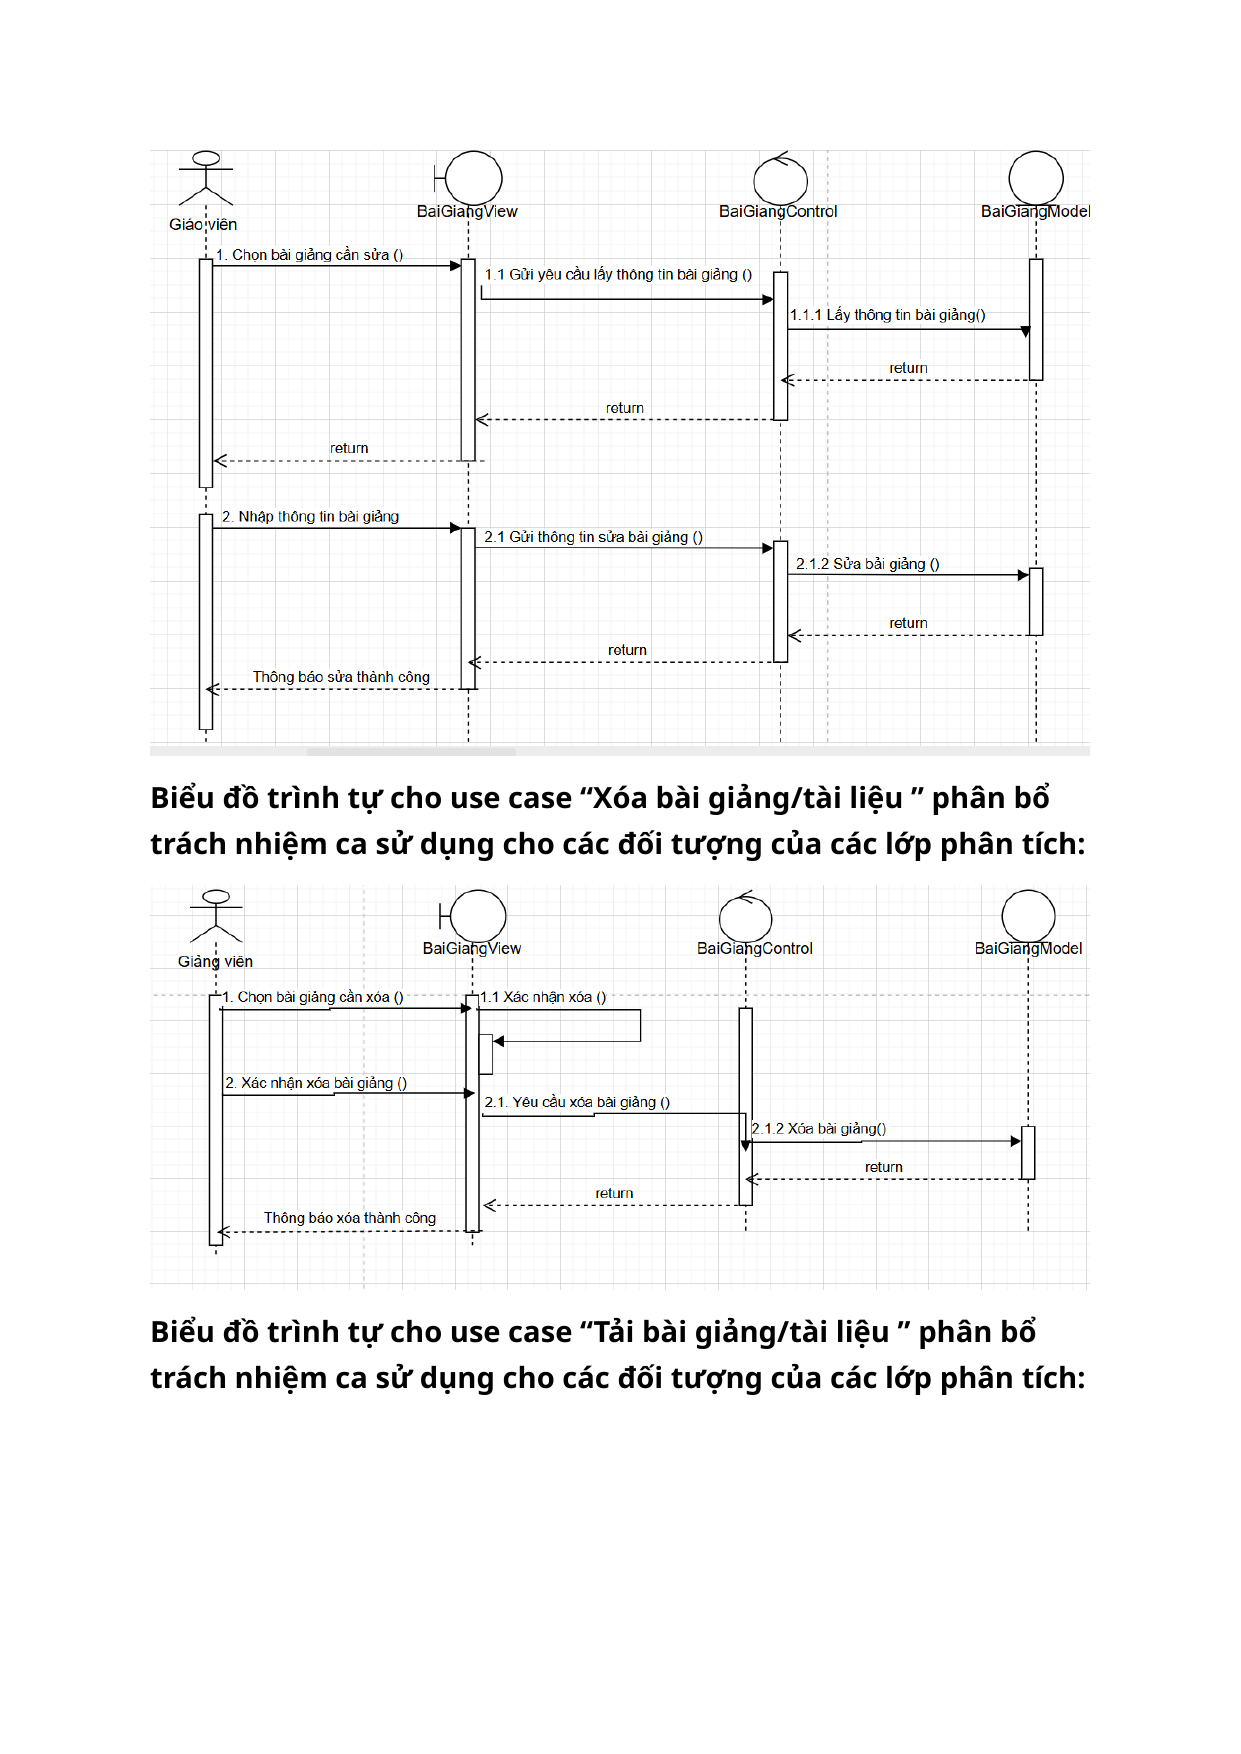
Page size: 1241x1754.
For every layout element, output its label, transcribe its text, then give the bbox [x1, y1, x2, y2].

text Biểu đồ trình tự cho use case “Xóa bài giảng/tài liệu ” phân bổ trách nhiệm ca sử dụng cho các đối tượng của các lớp phân tích: [150, 778, 1090, 863]
picture [150, 885, 1091, 1290]
text Biểu đồ trình tự cho use case “Tải bài giảng/tài liệu ” phân bổ trách nhiệm ca sử dụng cho các đối tượng của các lớp phân tích: [150, 1311, 1090, 1397]
picture [150, 150, 1091, 756]
